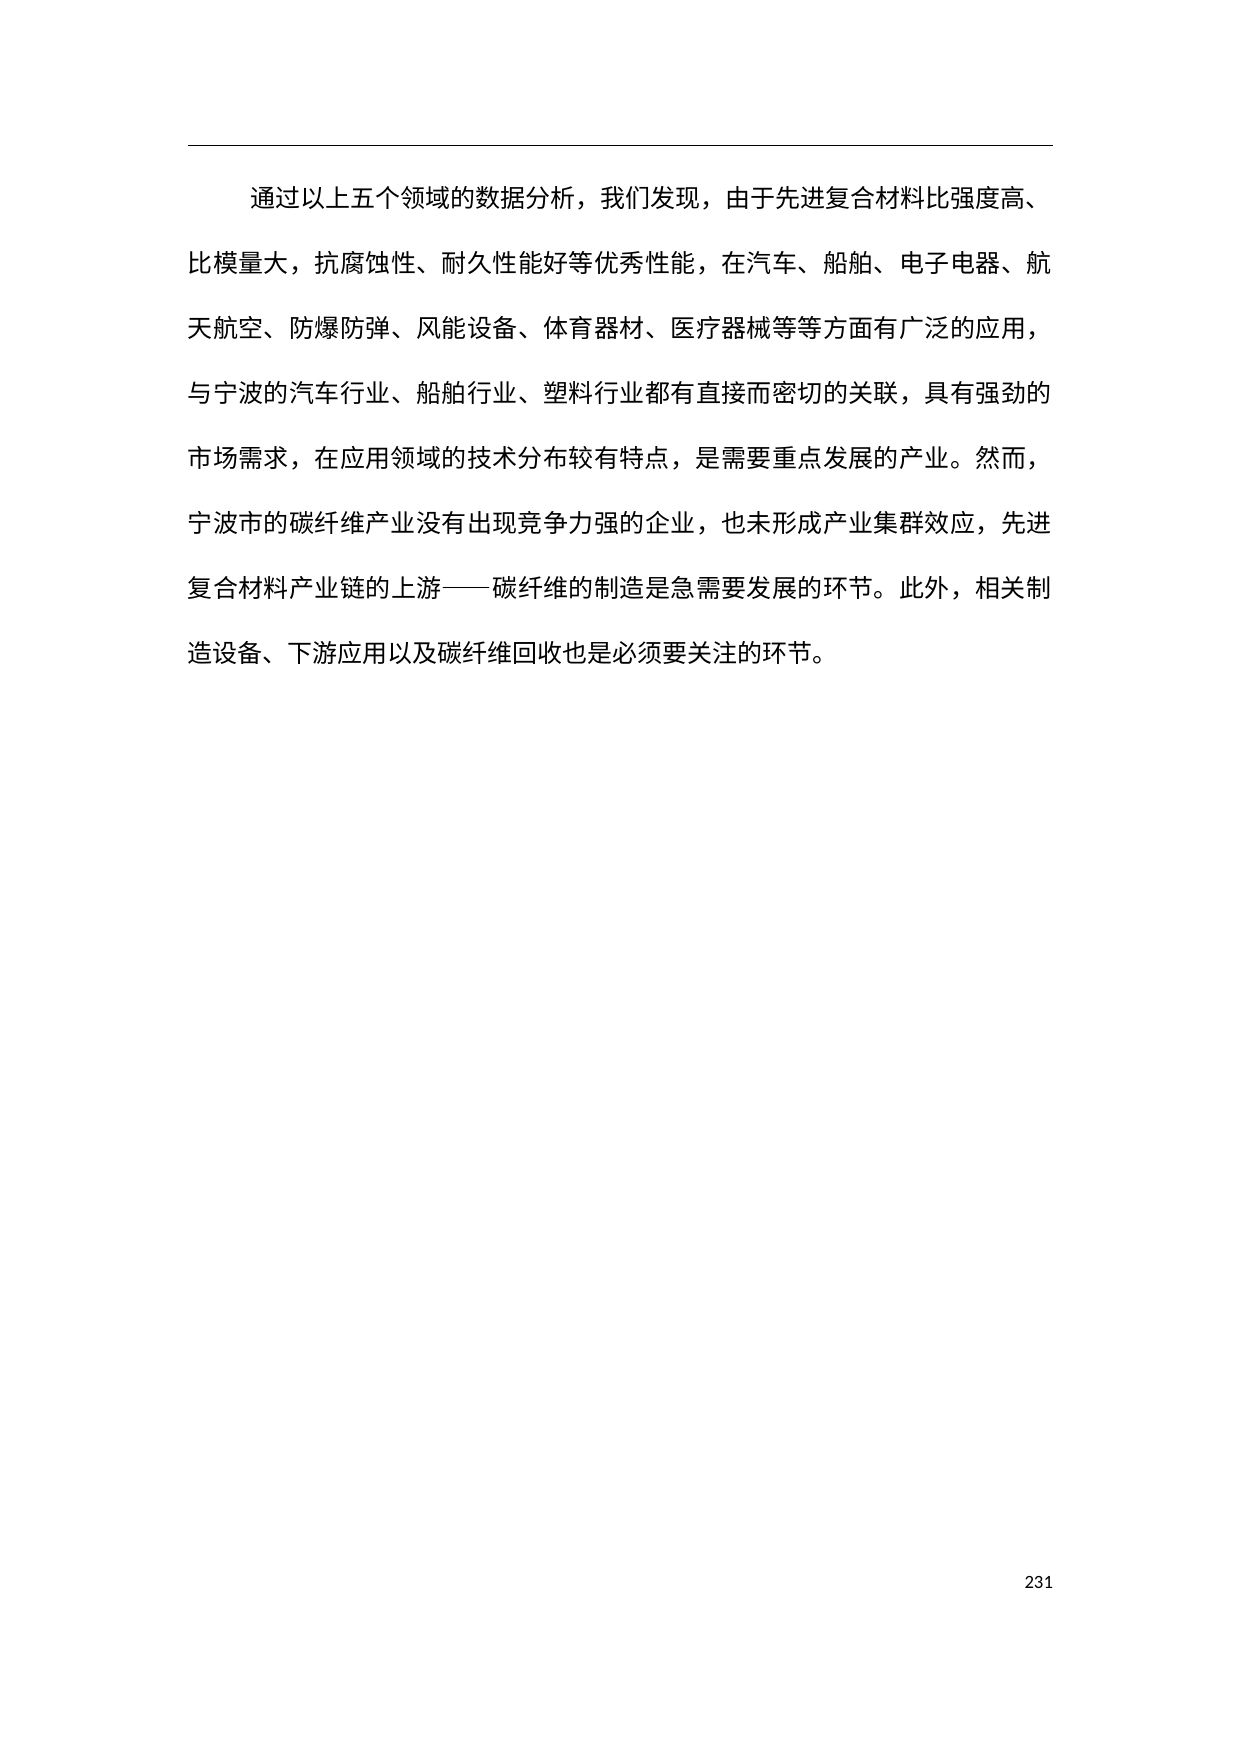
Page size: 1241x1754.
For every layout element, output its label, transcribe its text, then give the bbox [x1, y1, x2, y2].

text 通过以上五个领域的数据分析，我们发现，由于先进复合材料比强度高、比模量大，抗腐蚀性、耐久性能好等优秀性能，在汽车、船舶、电子电器、航天航空、防爆防弹、风能设备、体育器材、医疗器械等等方面有广泛的应用，与宁波的汽车行业、船舶行业、塑料行业都有直接而密切的关联，具有强劲的市场需求，在应用领域的技术分布较有特点，是需要重点发展的产业。然而，宁波市的碳纤维产业没有出现竞争力强的企业，也未形成产业集群效应，先进复合材料产业链的上游——碳纤维的制造是急需要发展的环节。此外，相关制造设备、下游应用以及碳纤维回收也是必须要关注的环节。 [187, 164, 1053, 684]
